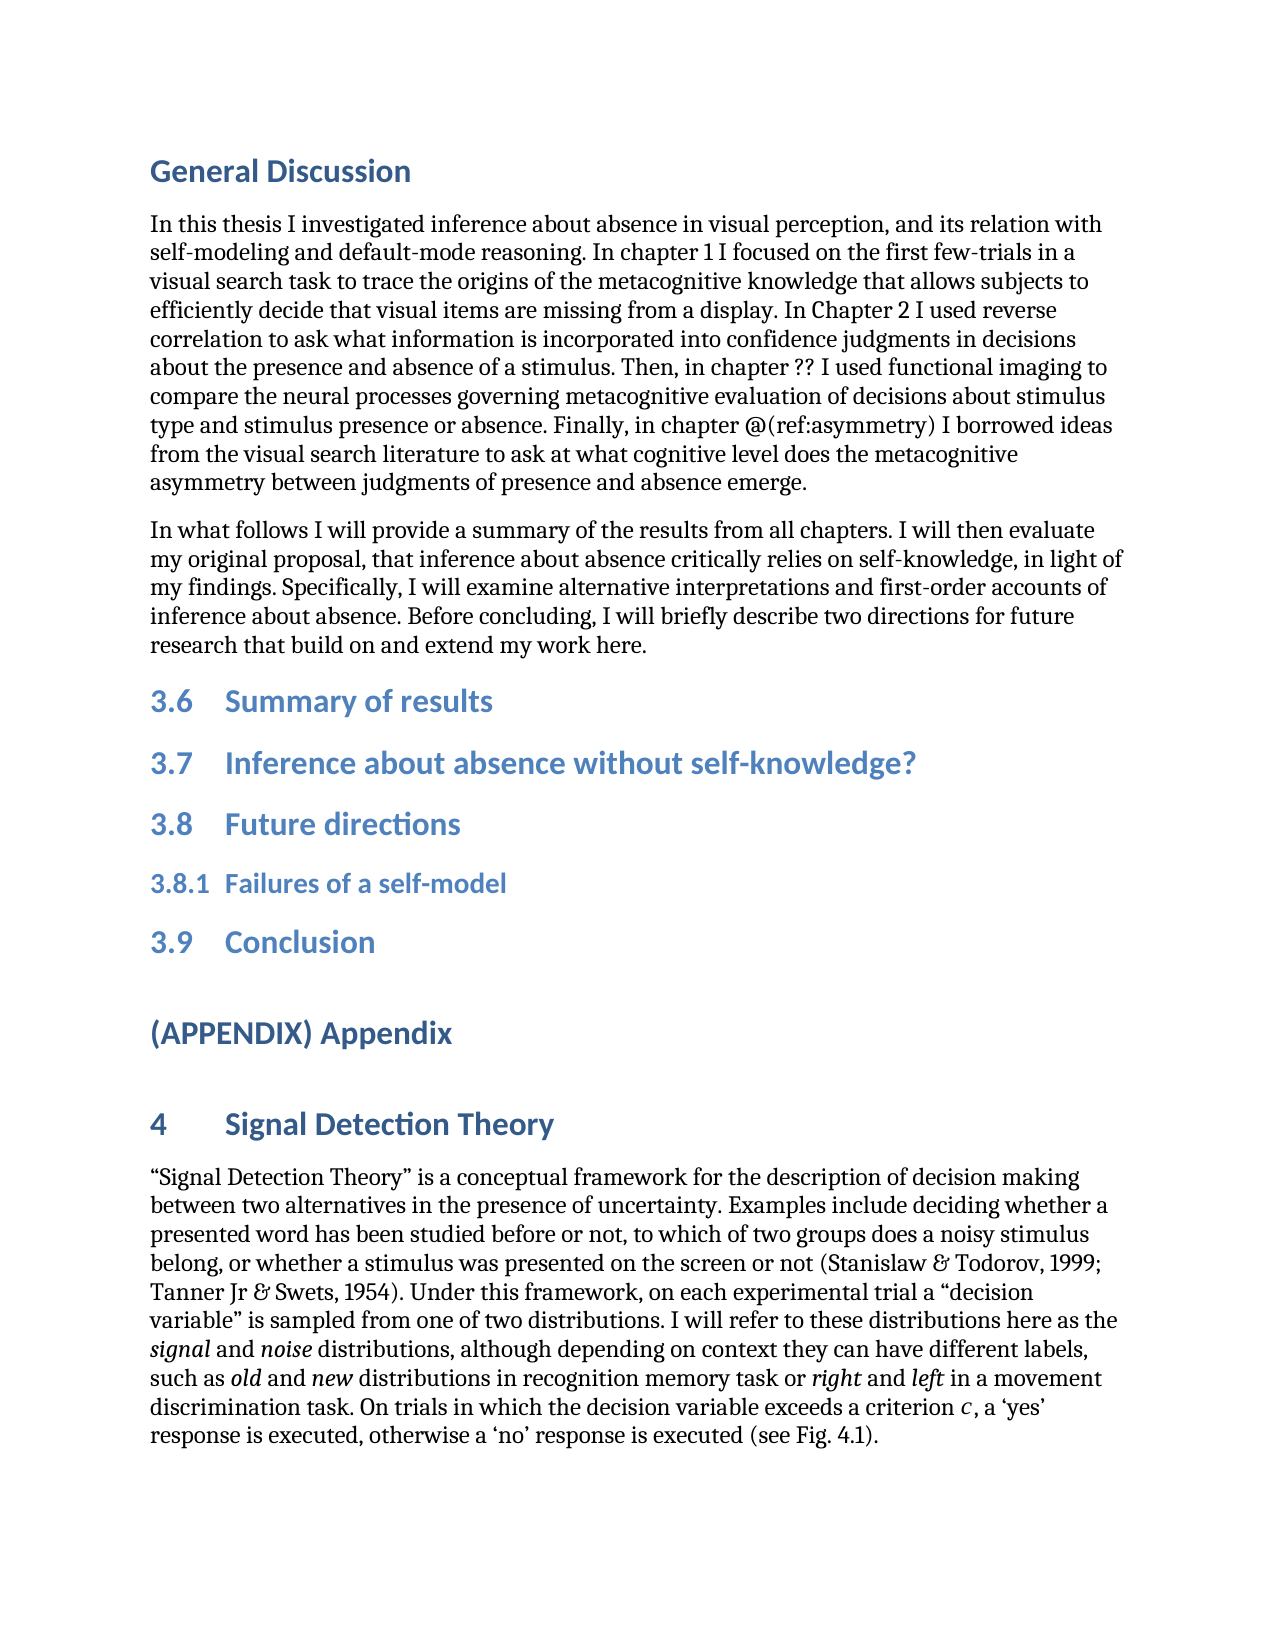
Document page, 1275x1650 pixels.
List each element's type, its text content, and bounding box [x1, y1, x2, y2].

subtitle 3.8.1 Failures of a self-model [150, 865, 1125, 901]
subtitle 3.9 Conclusion [150, 921, 1125, 962]
subtitle 3.6 Summary of results [150, 680, 1125, 721]
text In what follows I will provide a summary of the results from all chapters. I will then evaluate my original proposal, that inference about absence critically relies on self-knowledge, in light of my findings. Specifically, I will examine alternative interpretations and first-order accounts of inference about absence. Before concluding, I will briefly describe two directions for future research that build on and extend my work here. [150, 516, 1125, 659]
subtitle (APPENDIX) Appendix [150, 1012, 1125, 1053]
subtitle 3.8 Future directions [150, 803, 1125, 844]
subtitle 3.7 Inference about absence without self-knowledge? [150, 742, 1125, 783]
subtitle General Discussion [150, 150, 1125, 191]
text In this thesis I investigated inference about absence in visual perception, and its relation with self-modeling and default-mode reasoning. In chapter 1 I focused on the first few-trials in a visual search task to trace the origins of the metacognitive knowledge that allows subjects to efficiently decide that visual items are missing from a display. In Chapter 2 I used reverse correlation to ask what information is incorporated into confidence judgments in decisions about the presence and absence of a stimulus. Then, in chapter ?? I used functional imaging to compare the neural processes governing metacognitive evaluation of decisions about stimulus type and stimulus presence or absence. Finally, in chapter @(ref:asymmetry) I borrowed ideas from the visual search literature to ask at what cognitive level does the metacognitive asymmetry between judgments of presence and absence emerge. [150, 209, 1125, 497]
text “Signal Detection Theory” is a conceptual framework for the description of decision making between two alternatives in the presence of uncertainty. Examples include deciding whether a presented word has been studied before or not, to which of two groups does a noisy stimulus belong, or whether a stimulus was presented on the screen or not (Stanislaw & Todorov, 1999; Tanner Jr & Swets, 1954). Under this framework, on each experimental trial a “decision variable” is sampled from one of two distributions. I will refer to these distributions here as the signal and noise distributions, although depending on context they can have different labels, such as old and new distributions in recognition memory task or right and left in a movement discrimination task. On trials in which the decision variable exceeds a criterion , a ‘yes’ response is executed, otherwise a ‘no’ response is executed (see Fig. 4.1). [150, 1162, 1125, 1450]
subtitle 4 Signal Detection Theory [150, 1103, 1125, 1144]
